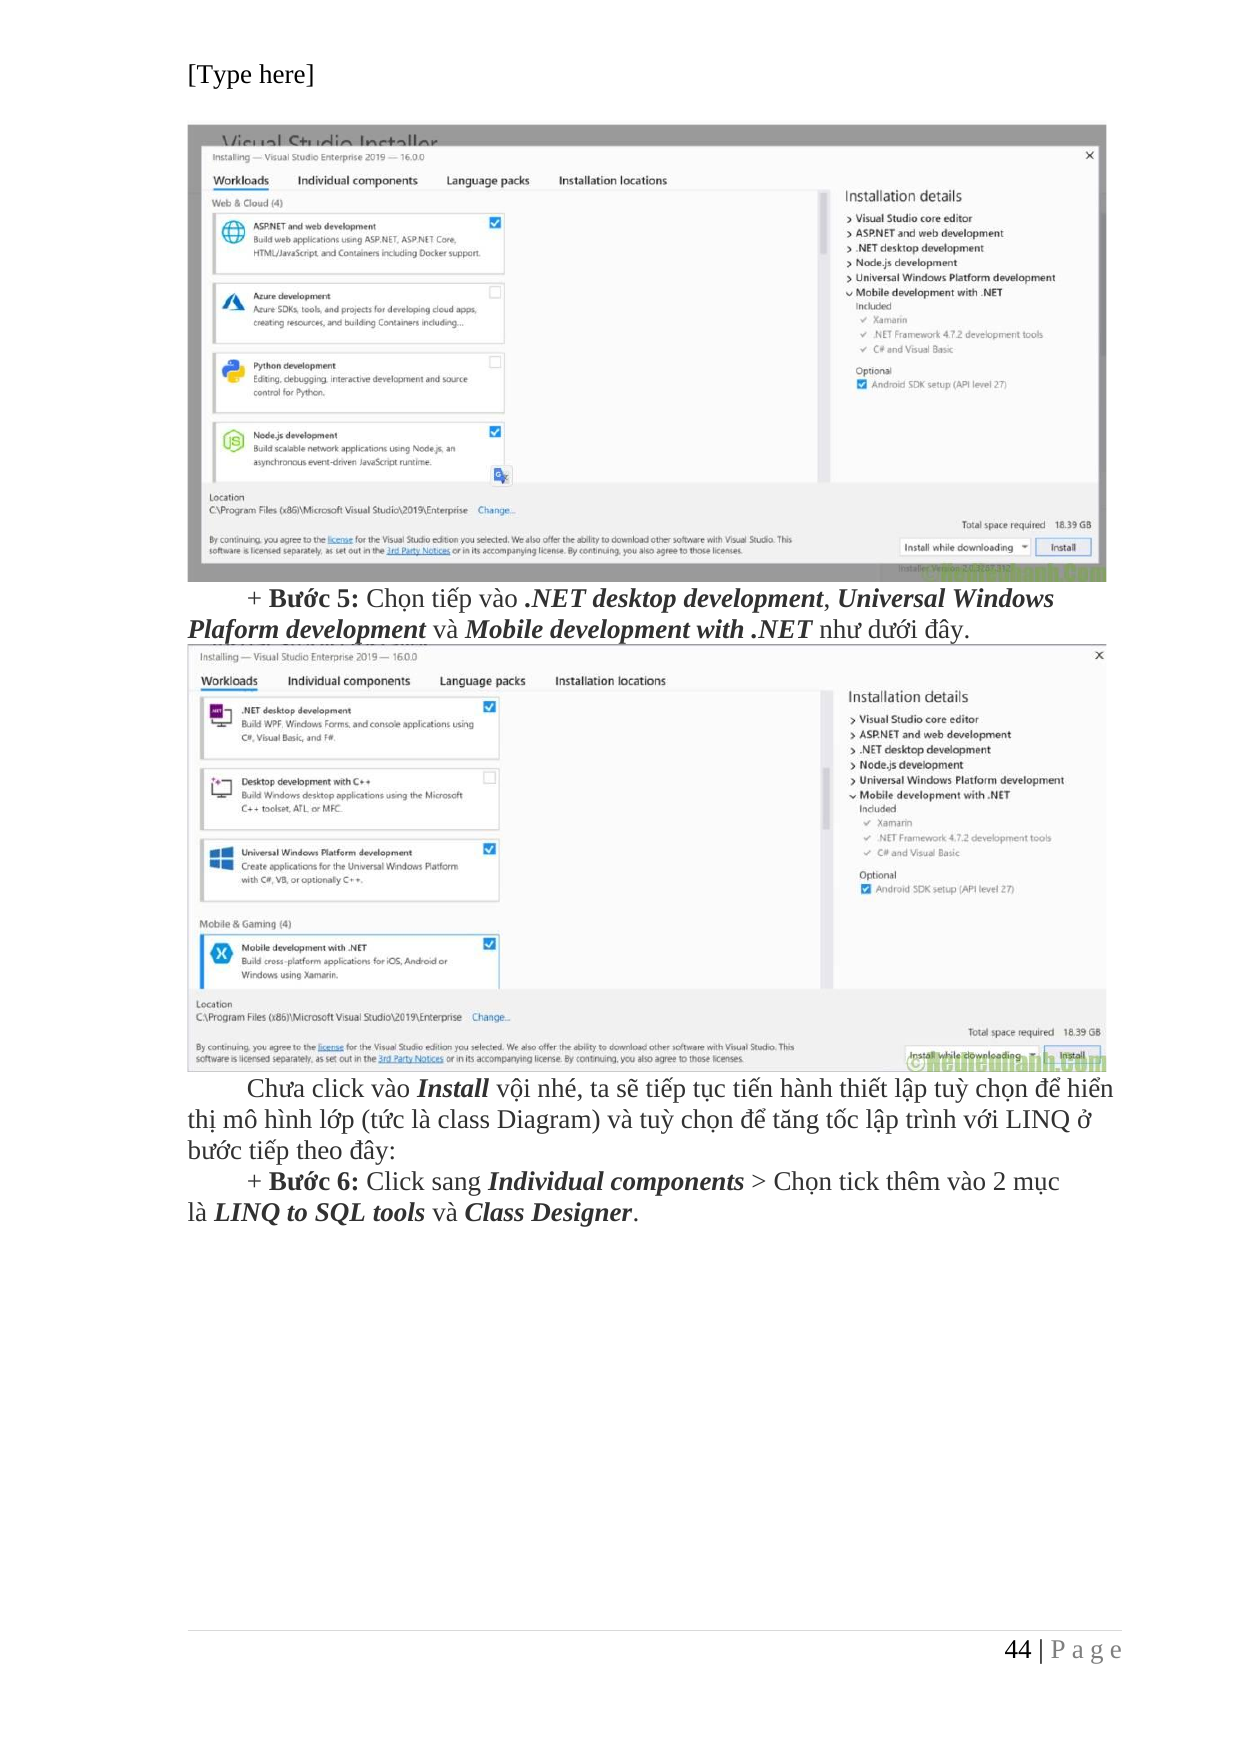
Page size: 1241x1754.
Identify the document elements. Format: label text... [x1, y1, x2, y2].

text + Bước 6: Click sang Individual components > Chọn tick thêm vào 2 mục là LINQ to SQL tools và Class Designer. [187, 1165, 1122, 1228]
text Chưa click vào Install vội nhé, ta sẽ tiếp tục tiến hành thiết lập tuỳ chọn để hiển thị mô hình lớp (tức là class Diagram) và tuỳ chọn để tăng tốc lập trình với LINQ ở bước tiếp theo đây: [187, 1072, 1122, 1165]
picture [187, 120, 1107, 582]
text + Bước 5: Chọn tiếp vào .NET desktop development, Universal Windows Plaform development và Mobile development with .NET như dưới đây. [187, 582, 1122, 644]
picture [187, 644, 1107, 1072]
